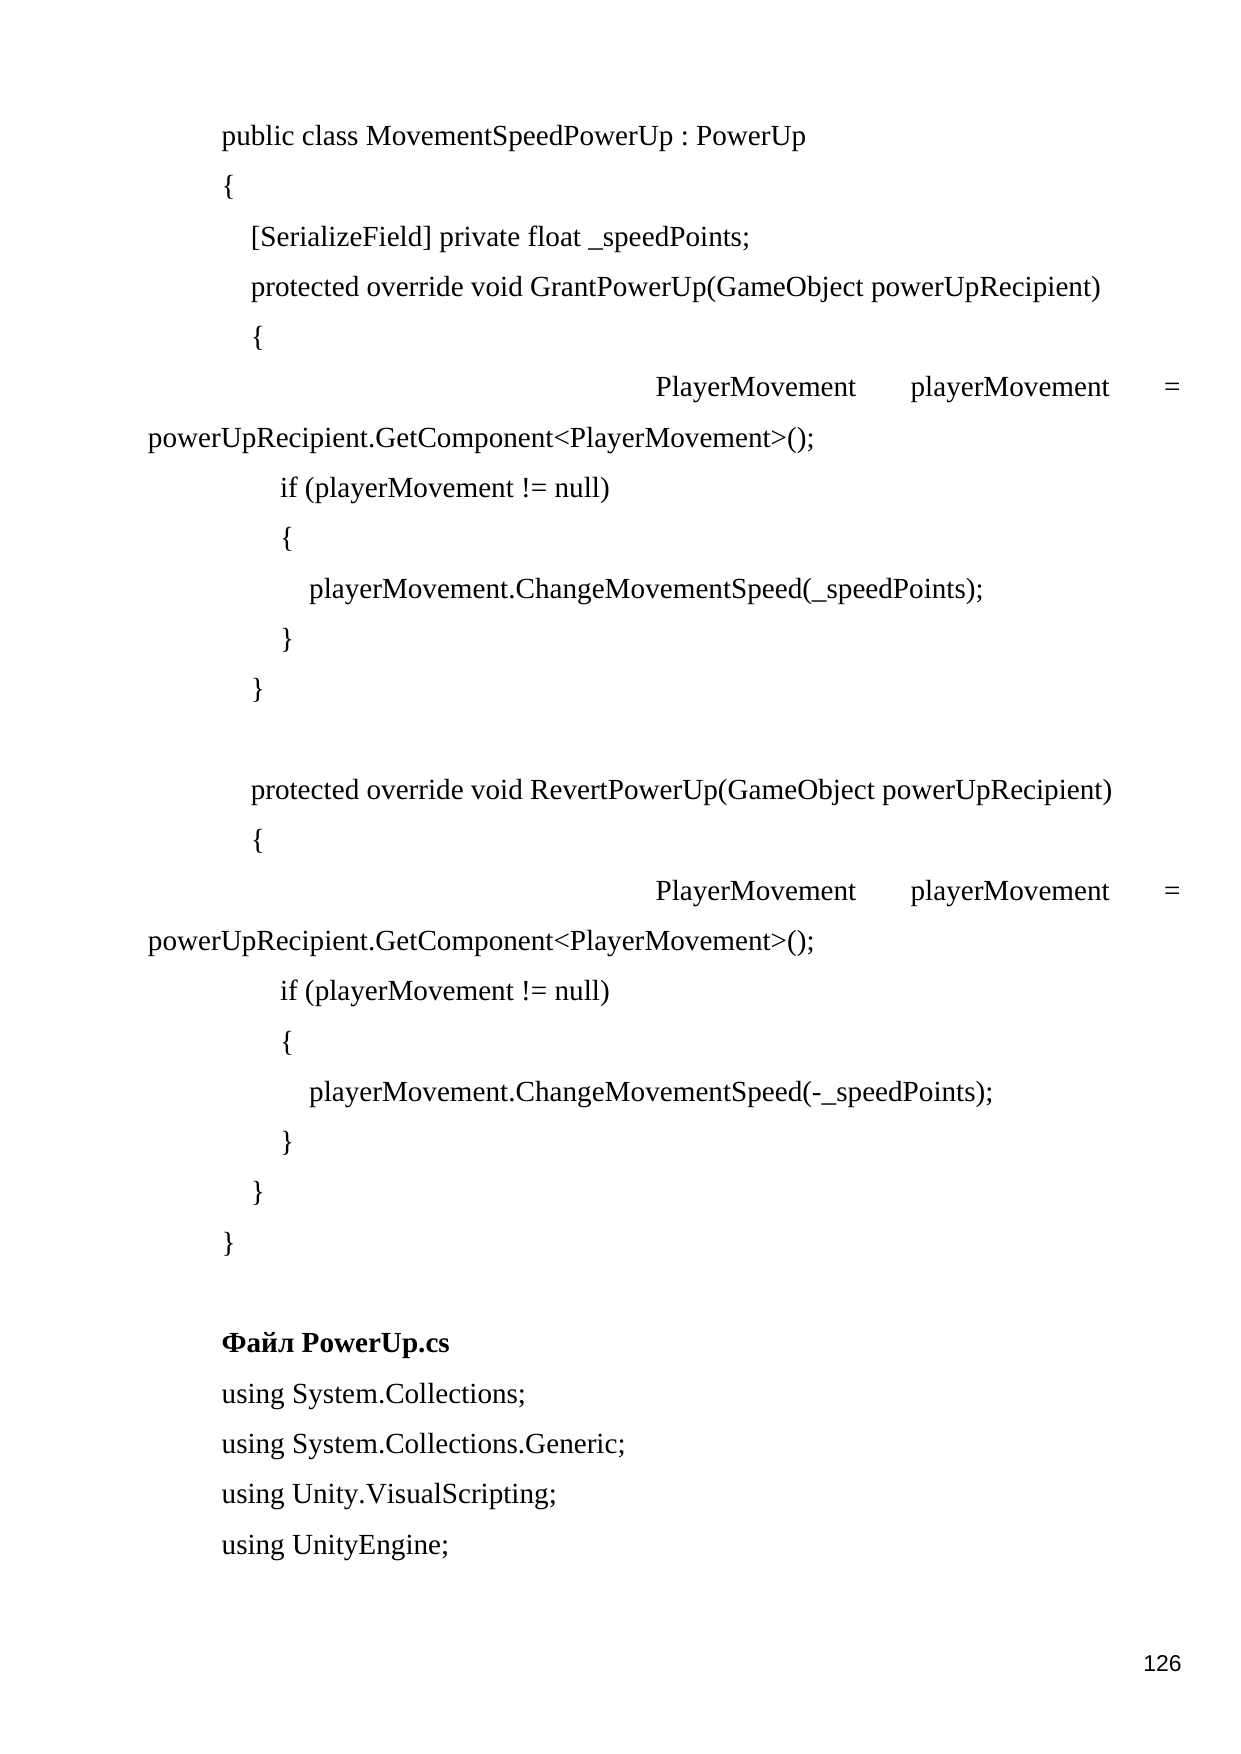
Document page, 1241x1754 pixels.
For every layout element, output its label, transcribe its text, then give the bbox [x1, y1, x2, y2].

text } [148, 1174, 1181, 1208]
text { [148, 1024, 1181, 1057]
text { [148, 168, 1181, 202]
text using System.Collections; [148, 1376, 1181, 1409]
text public class MovementSpeedPowerUp : PowerUp [148, 118, 1181, 152]
text using Unity.VisualScripting; [148, 1476, 1181, 1510]
text { [148, 521, 1181, 554]
text [SerializeField] private float _speedPoints; [148, 219, 1181, 252]
text Файл PowerUp.cs [148, 1326, 1181, 1359]
text if (playerMovement != null) [148, 470, 1181, 504]
text { [148, 822, 1181, 856]
text playerMovement.ChangeMovementSpeed(_speedPoints); [148, 571, 1181, 604]
text } [148, 621, 1181, 655]
text { [148, 319, 1181, 353]
text if (playerMovement != null) [148, 973, 1181, 1007]
text using System.Collections.Generic; [148, 1426, 1181, 1460]
text using UnityEngine; [148, 1527, 1181, 1560]
text PlayerMovement playerMovement = powerUpRecipient.GetComponent<PlayerMovement>(); [148, 369, 1181, 453]
text protected override void GrantPowerUp(GameObject powerUpRecipient) [148, 269, 1181, 302]
text } [148, 1225, 1181, 1258]
text } [148, 671, 1181, 705]
text } [148, 1124, 1181, 1158]
text PlayerMovement playerMovement = powerUpRecipient.GetComponent<PlayerMovement>(); [148, 873, 1181, 957]
text playerMovement.ChangeMovementSpeed(-_speedPoints); [148, 1074, 1181, 1107]
text protected override void RevertPowerUp(GameObject powerUpRecipient) [148, 772, 1181, 806]
